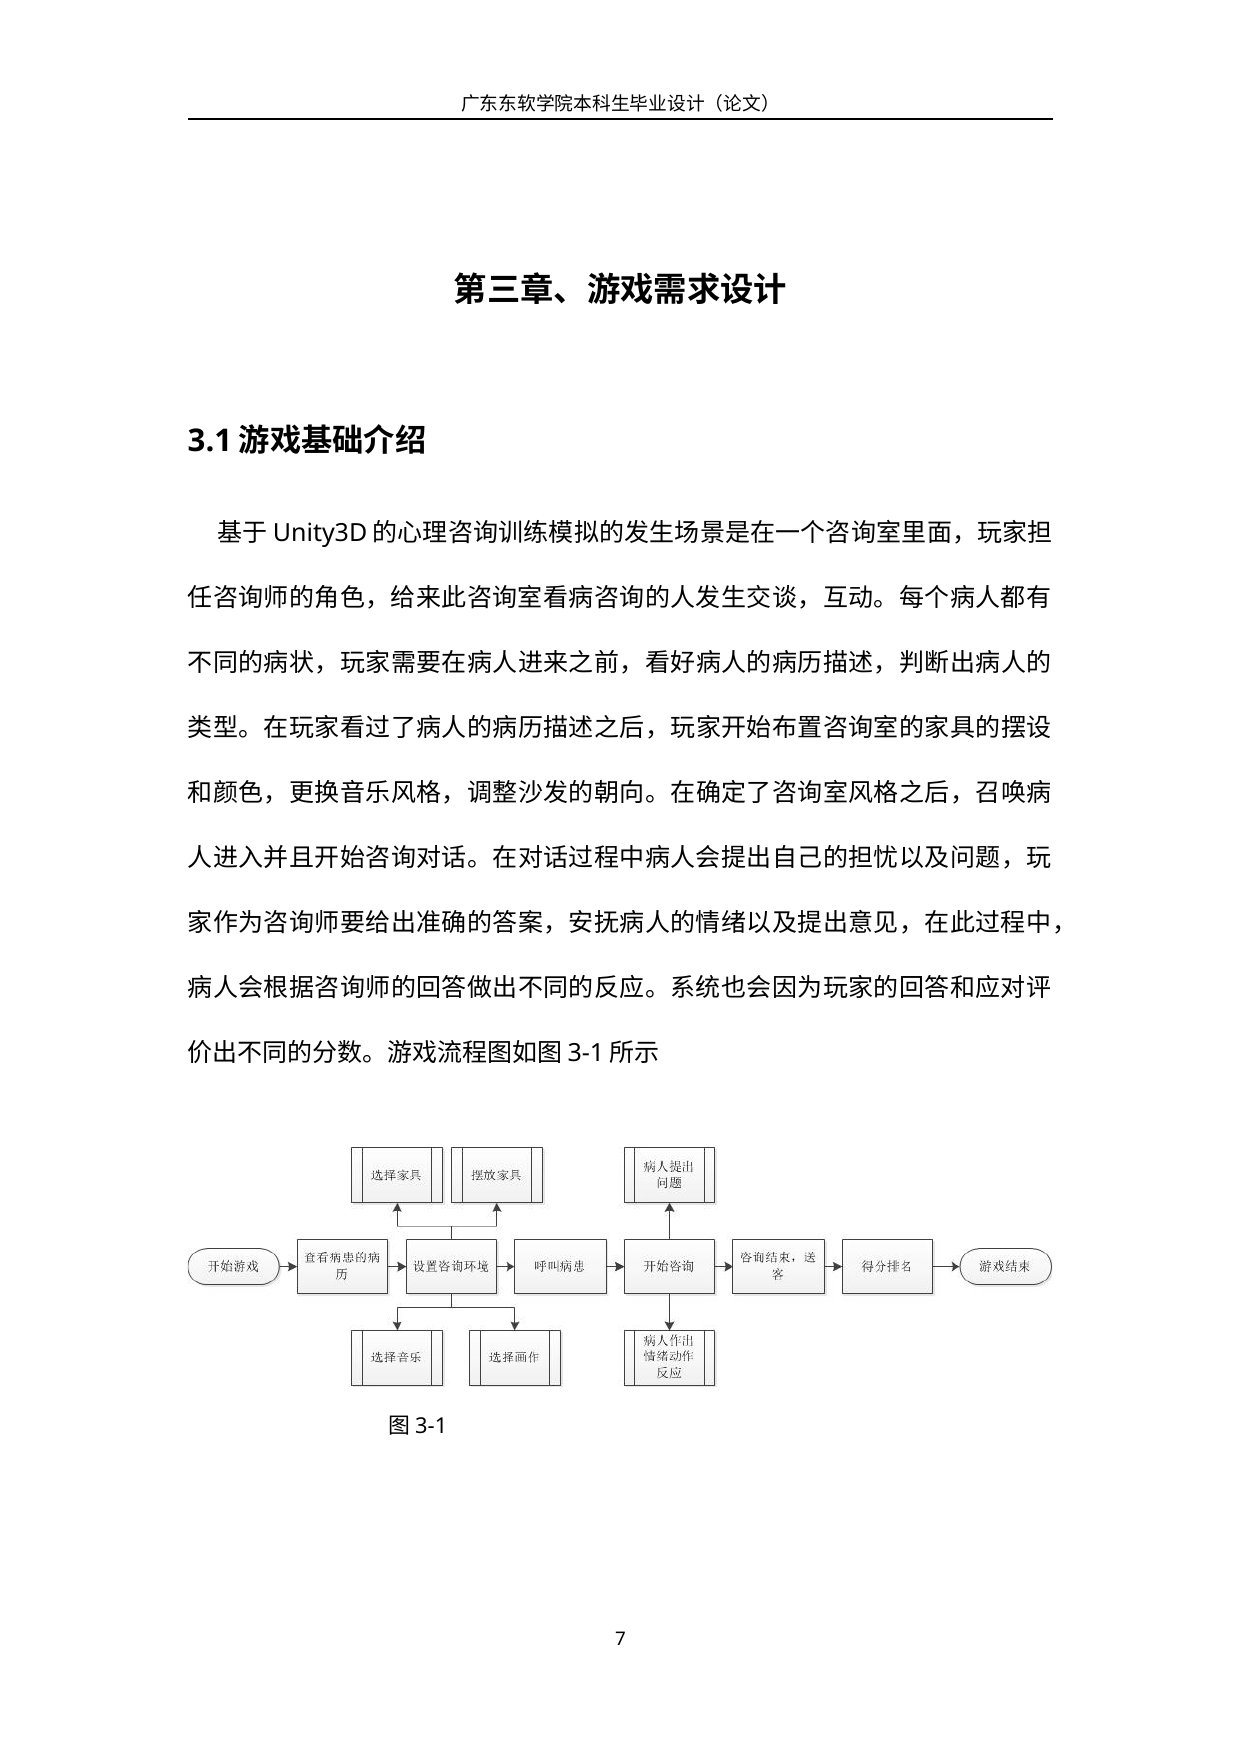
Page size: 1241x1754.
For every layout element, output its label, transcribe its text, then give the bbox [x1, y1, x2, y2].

text 基于Unity3D的心理咨询训练模拟的发生场景是在一个咨询室里面，玩家担任咨询师的角色，给来此咨询室看病咨询的人发生交谈，互动。每个病人都有不同的病状，玩家需要在病人进来之前，看好病人的病历描述，判断出病人的类型。在玩家看过了病人的病历描述之后，玩家开始布置咨询室的家具的摆设和颜色，更换音乐风格，调整沙发的朝向。在确定了咨询室风格之后，召唤病人进入并且开始咨询对话。在对话过程中病人会提出自己的担忧以及问题，玩家作为咨询师要给出准确的答案，安抚病人的情绪以及提出意见，在此过程中，病人会根据咨询师的回答做出不同的反应。系统也会因为玩家的回答和应对评价出不同的分数。游戏流程图如图3-1所示 [187, 498, 1053, 1083]
subtitle 第三章、游戏需求设计 [187, 254, 1053, 319]
subtitle 3.1游戏基础介绍 [187, 406, 1053, 471]
picture [187, 1147, 1053, 1387]
text 图3-1 [187, 1408, 1053, 1440]
